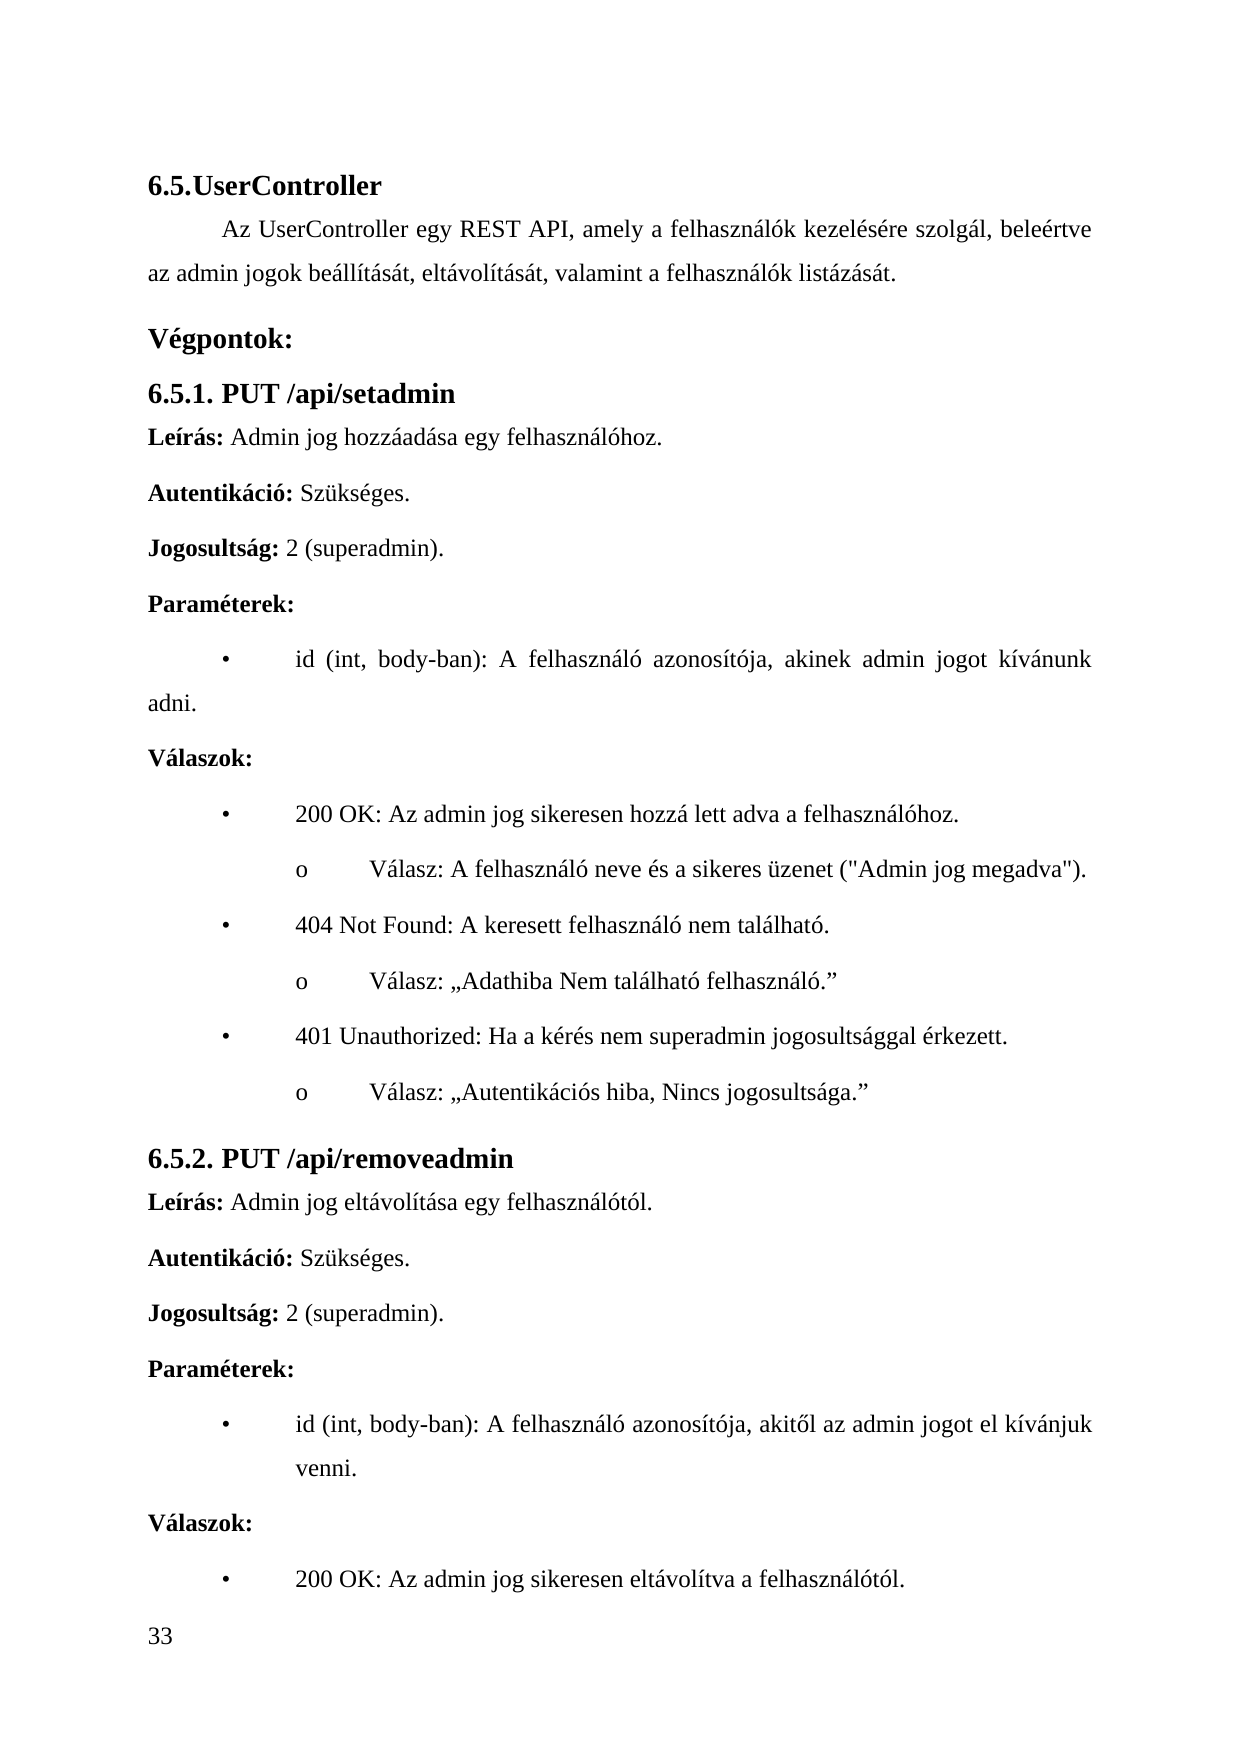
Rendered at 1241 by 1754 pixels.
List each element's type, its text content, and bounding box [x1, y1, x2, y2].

text Autentikáció: Szükséges. [148, 1243, 1093, 1271]
list Végpontok: [148, 322, 1093, 355]
text o Válasz: „Adathiba Nem található felhasználó.” [192, 966, 1093, 994]
text Jogosultság: 2 (superadmin). [148, 533, 1093, 562]
text o Válasz: A felhasználó neve és a sikeres üzenet ("Admin jog megadva"). [295, 854, 1093, 883]
text PUT /api/removeadmin [148, 1141, 1093, 1174]
text Az UserController egy REST API, amely a felhasználók kezelésére szolgál, beleértve az admin jogok beállítását, eltávolítását, valamint a felhasználók listázását. [148, 214, 1093, 286]
text PUT /api/setadmin [148, 376, 1093, 409]
text Válaszok: [148, 1508, 1093, 1537]
text Paraméterek: [148, 1354, 1093, 1383]
text • id (int, body-ban): A felhasználó azonosítója, akinek admin jogot kívánunk adni. [148, 644, 1093, 716]
text Válaszok: [148, 743, 1093, 772]
text Paraméterek: [148, 589, 1093, 618]
text Leírás: Admin jog hozzáadása egy felhasználóhoz. [148, 422, 1093, 451]
text Leírás: Admin jog eltávolítása egy felhasználótól. [148, 1187, 1093, 1216]
text • 404 Not Found: A keresett felhasználó nem található. [148, 910, 1093, 939]
text o Válasz: „Autentikációs hiba, Nincs jogosultsága.” [148, 1077, 1093, 1106]
text UserController [148, 168, 1093, 202]
text • 200 OK: Az admin jog sikeresen hozzá lett adva a felhasználóhoz. [148, 799, 1093, 828]
text • 200 OK: Az admin jog sikeresen eltávolítva a felhasználótól. [148, 1564, 1093, 1593]
text • id (int, body-ban): A felhasználó azonosítója, akitől az admin jogot el kívánjuk venni. [221, 1409, 1093, 1481]
text • 401 Unauthorized: Ha a kérés nem superadmin jogosultsággal érkezett. [148, 1021, 1093, 1050]
text Autentikáció: Szükséges. [148, 478, 1093, 506]
text Jogosultság: 2 (superadmin). [148, 1298, 1093, 1327]
